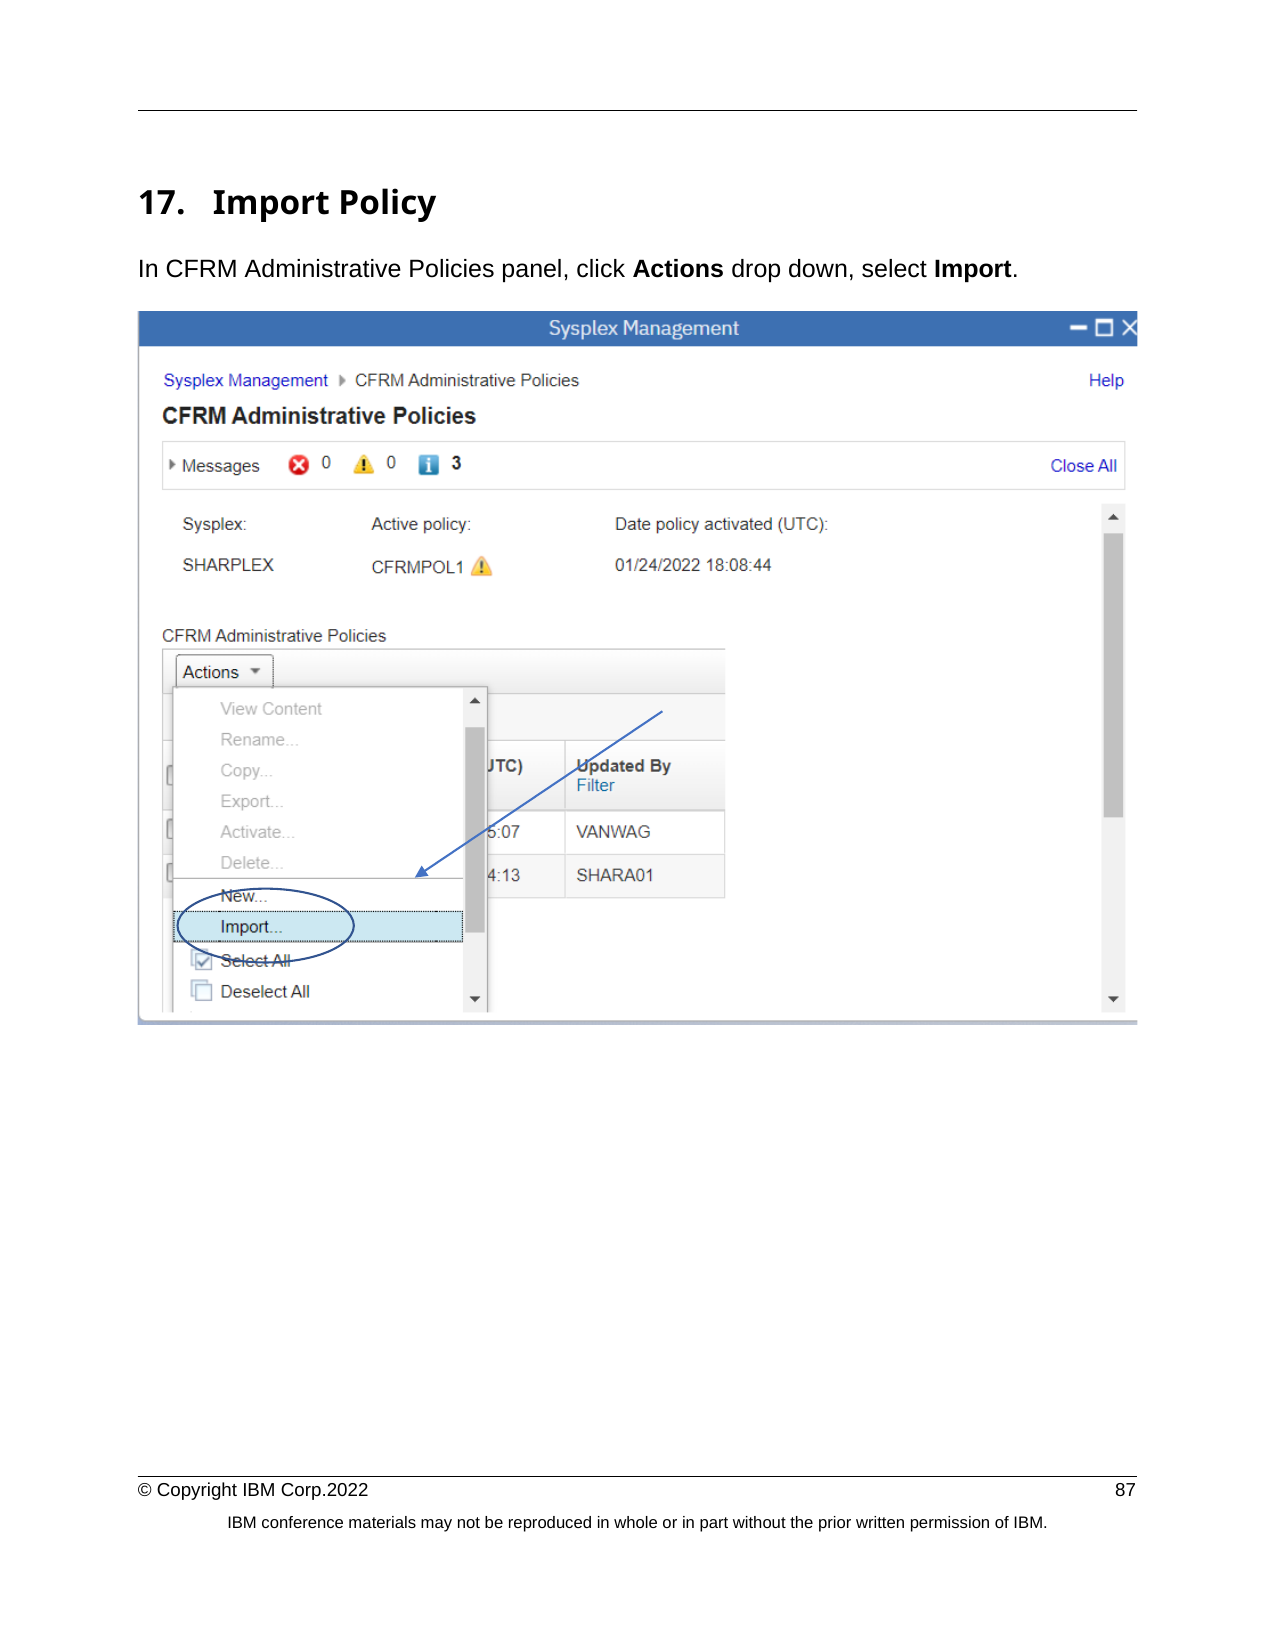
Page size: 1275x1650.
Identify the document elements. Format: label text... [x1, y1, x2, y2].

text In CFRM Administrative Policies panel, click Actions drop down, select Import. [138, 254, 1137, 282]
subtitle Import Policy [138, 179, 1137, 224]
picture [137, 311, 1138, 1025]
